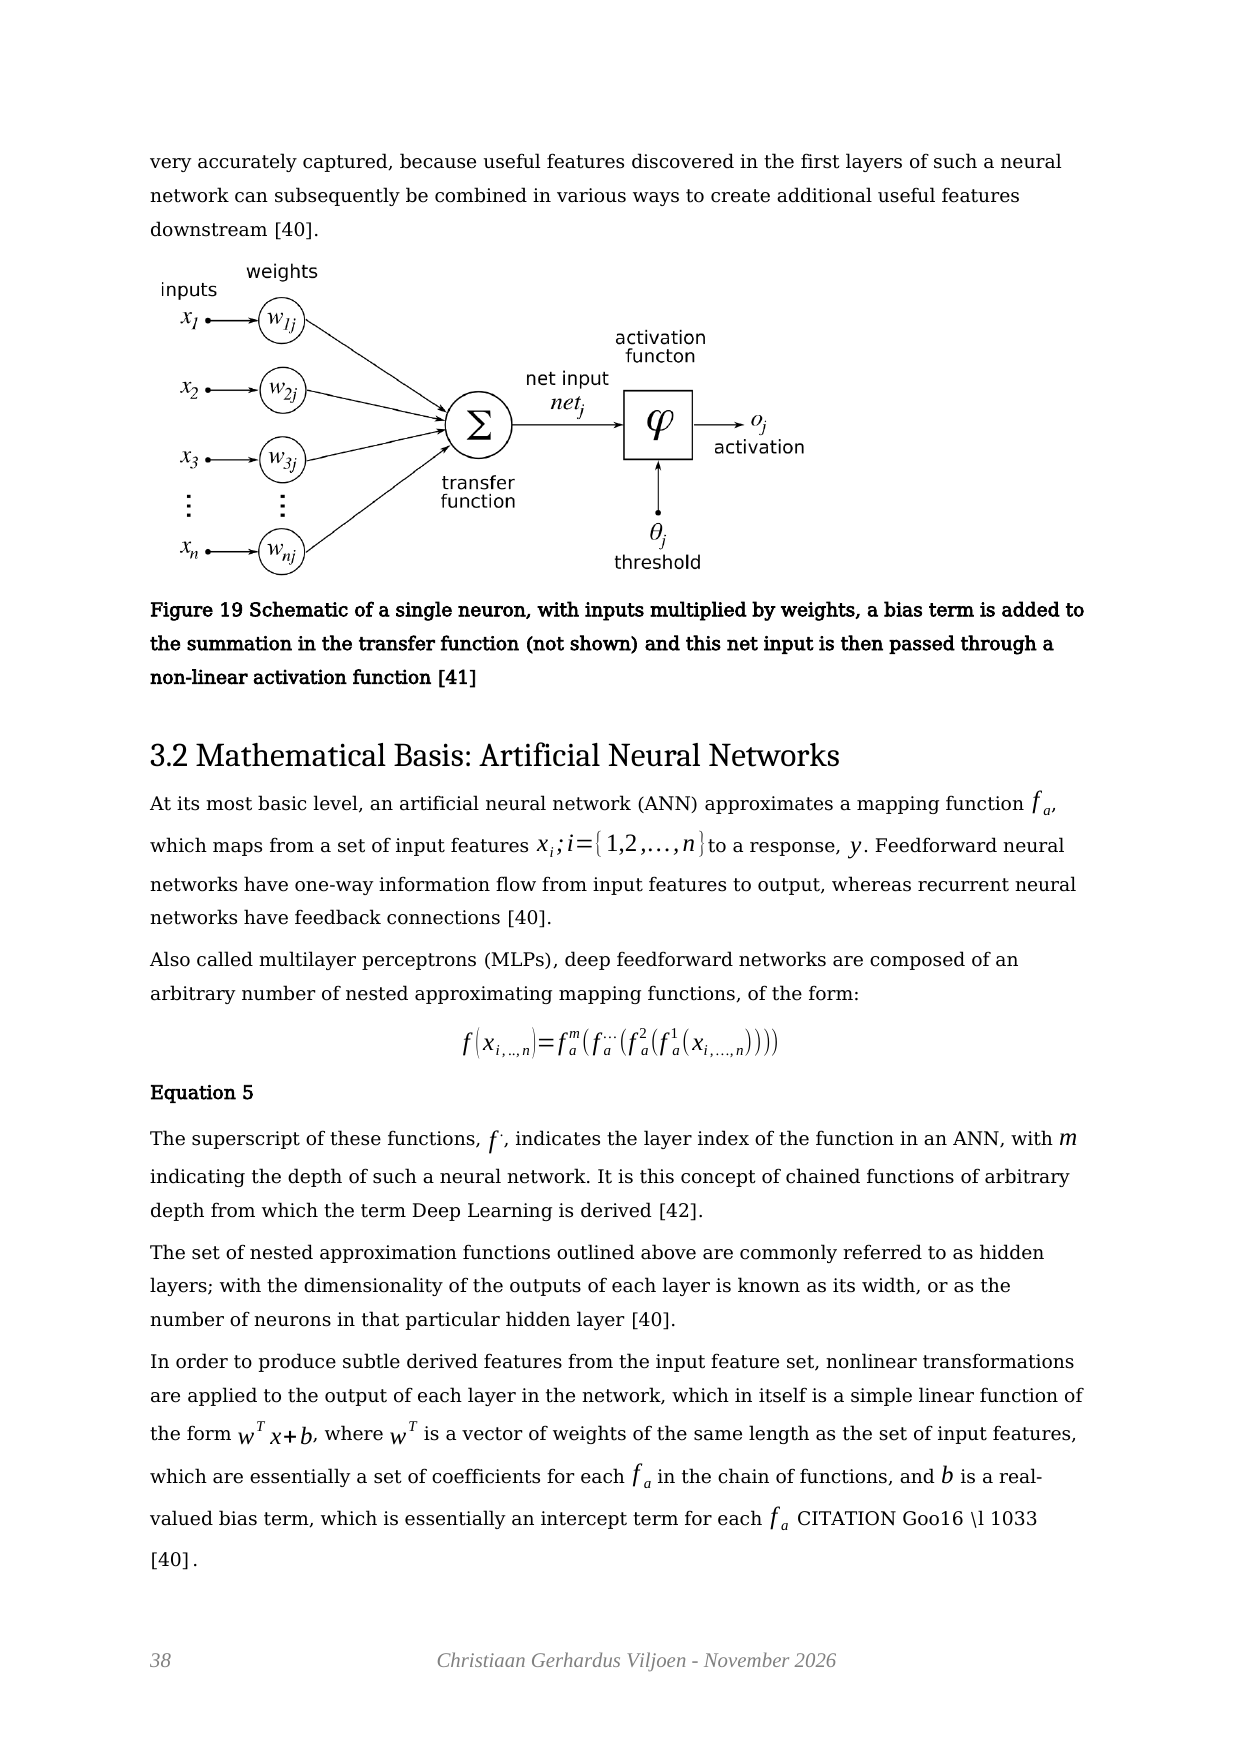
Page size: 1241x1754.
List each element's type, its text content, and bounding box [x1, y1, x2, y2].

text In order to produce subtle derived features from the input feature set, nonlinear transformations are applied to the output of each layer in the network, which in itself is a simple linear function of the form , where is a vector of weights of the same length as the set of input features, which are essentially a set of coefficients for each in the chain of functions, and is a real-valued bias term, which is essentially an intercept term for each . [150, 1350, 1090, 1573]
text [150, 150, 1090, 240]
text The superscript of these functions, , indicates the layer index of the function in an ANN, with indicating the depth of such a neural network. It is this concept of chained functions of arbitrary depth from which the term Deep Learning is derived . [150, 1122, 1090, 1221]
text Equation 5 [150, 1080, 1090, 1103]
text Also called multilayer perceptrons (MLPs), deep feedforward networks are composed of an arbitrary number of nested approximating mapping functions, of the form: [150, 948, 1090, 1004]
subtitle Mathematical Basis: Artificial Neural Networks [150, 736, 1090, 775]
text At its most basic level, an artificial neural network (ANN) approximates a mapping function , which maps from a set of input features to a response, . Feedforward neural networks have one-way information flow from input features to output, whereas recurrent neural networks have feedback connections. [150, 787, 1090, 929]
text The set of nested approximation functions outlined above are commonly referred to as hidden layers; with the dimensionality of the outputs of each layer is known as its width, or as the number of neurons in that particular hidden layer. [150, 1241, 1090, 1331]
picture [150, 259, 821, 578]
text Figure 19 Schematic of a single neuron, with inputs multiplied by weights, a bias term is added to the summation in the transfer function (not shown) and this net input is then passed through a non-linear activation function [150, 598, 1090, 688]
